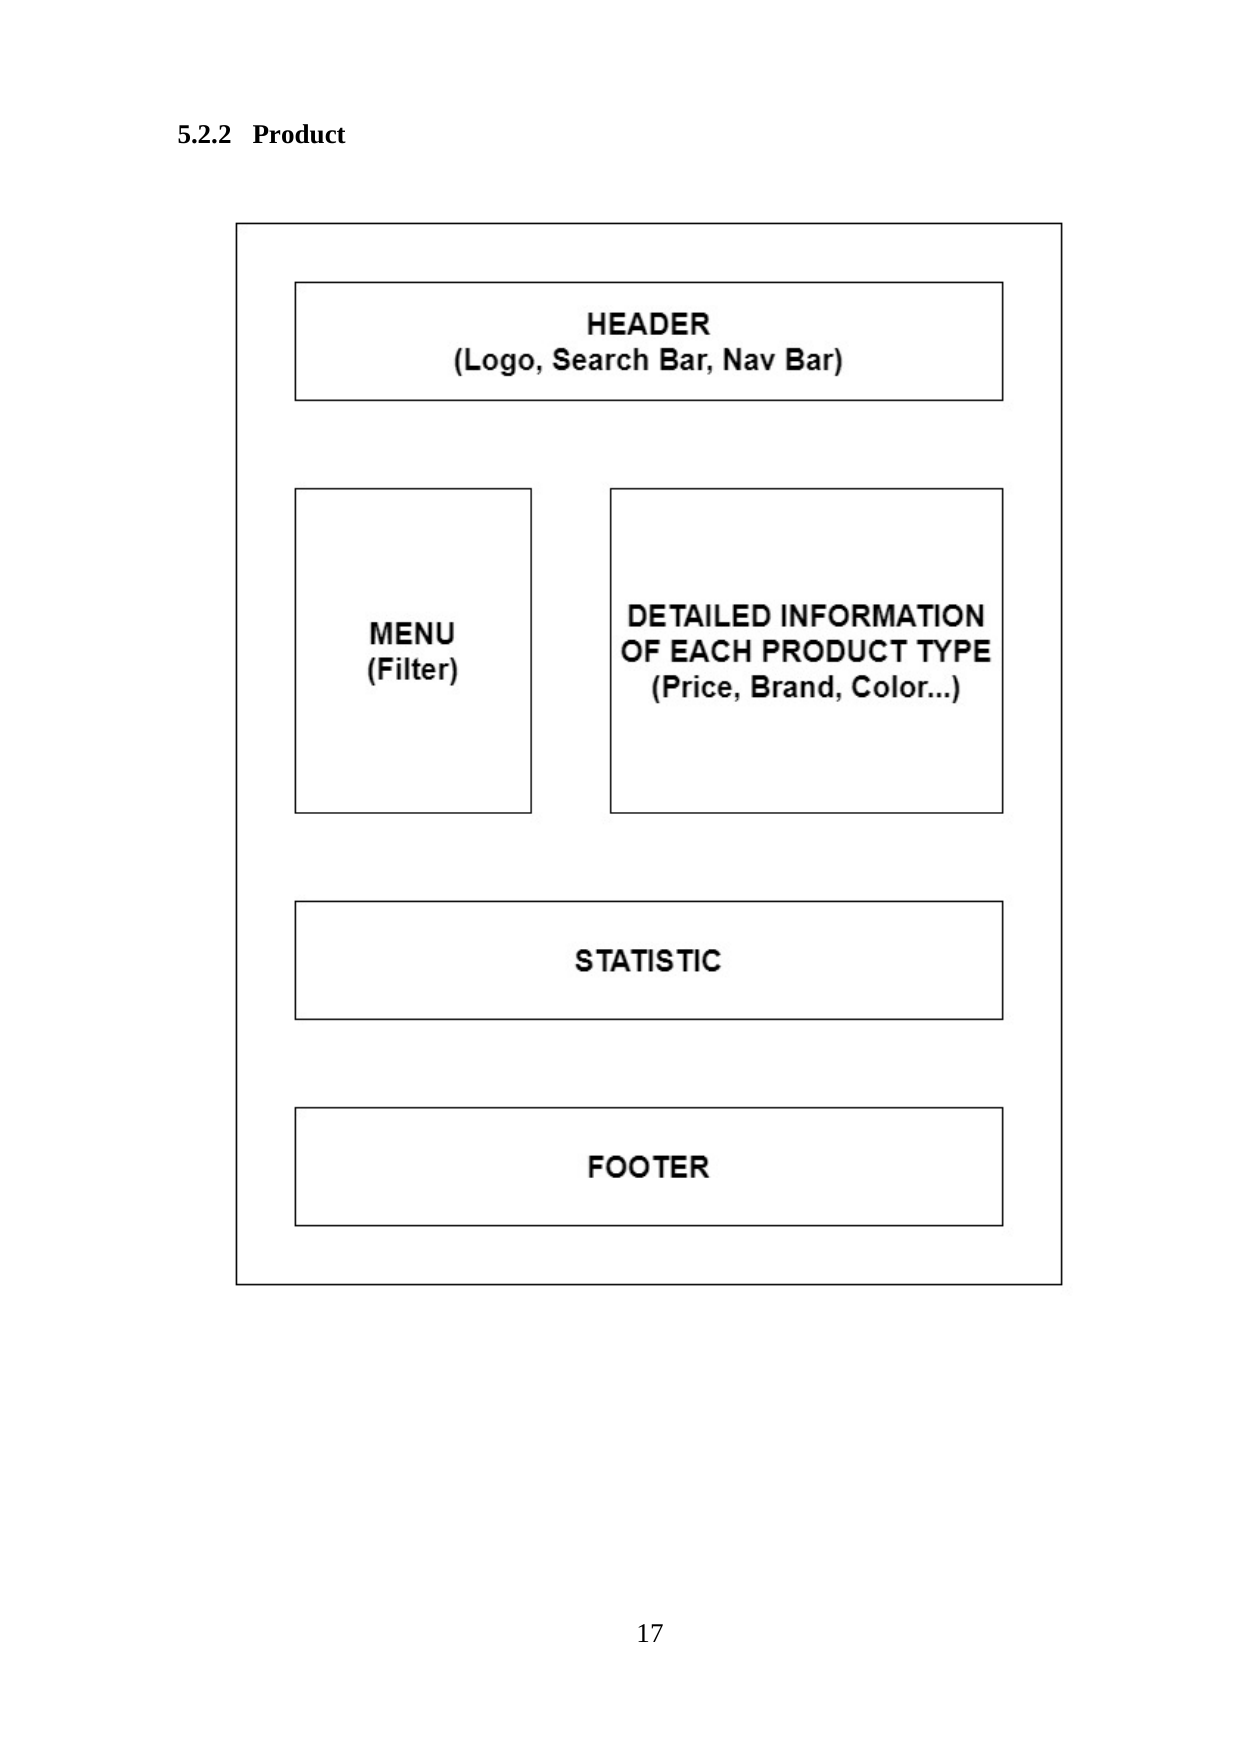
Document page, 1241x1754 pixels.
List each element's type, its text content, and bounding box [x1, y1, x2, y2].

picture [177, 164, 1123, 1346]
subtitle Product [177, 118, 1122, 149]
